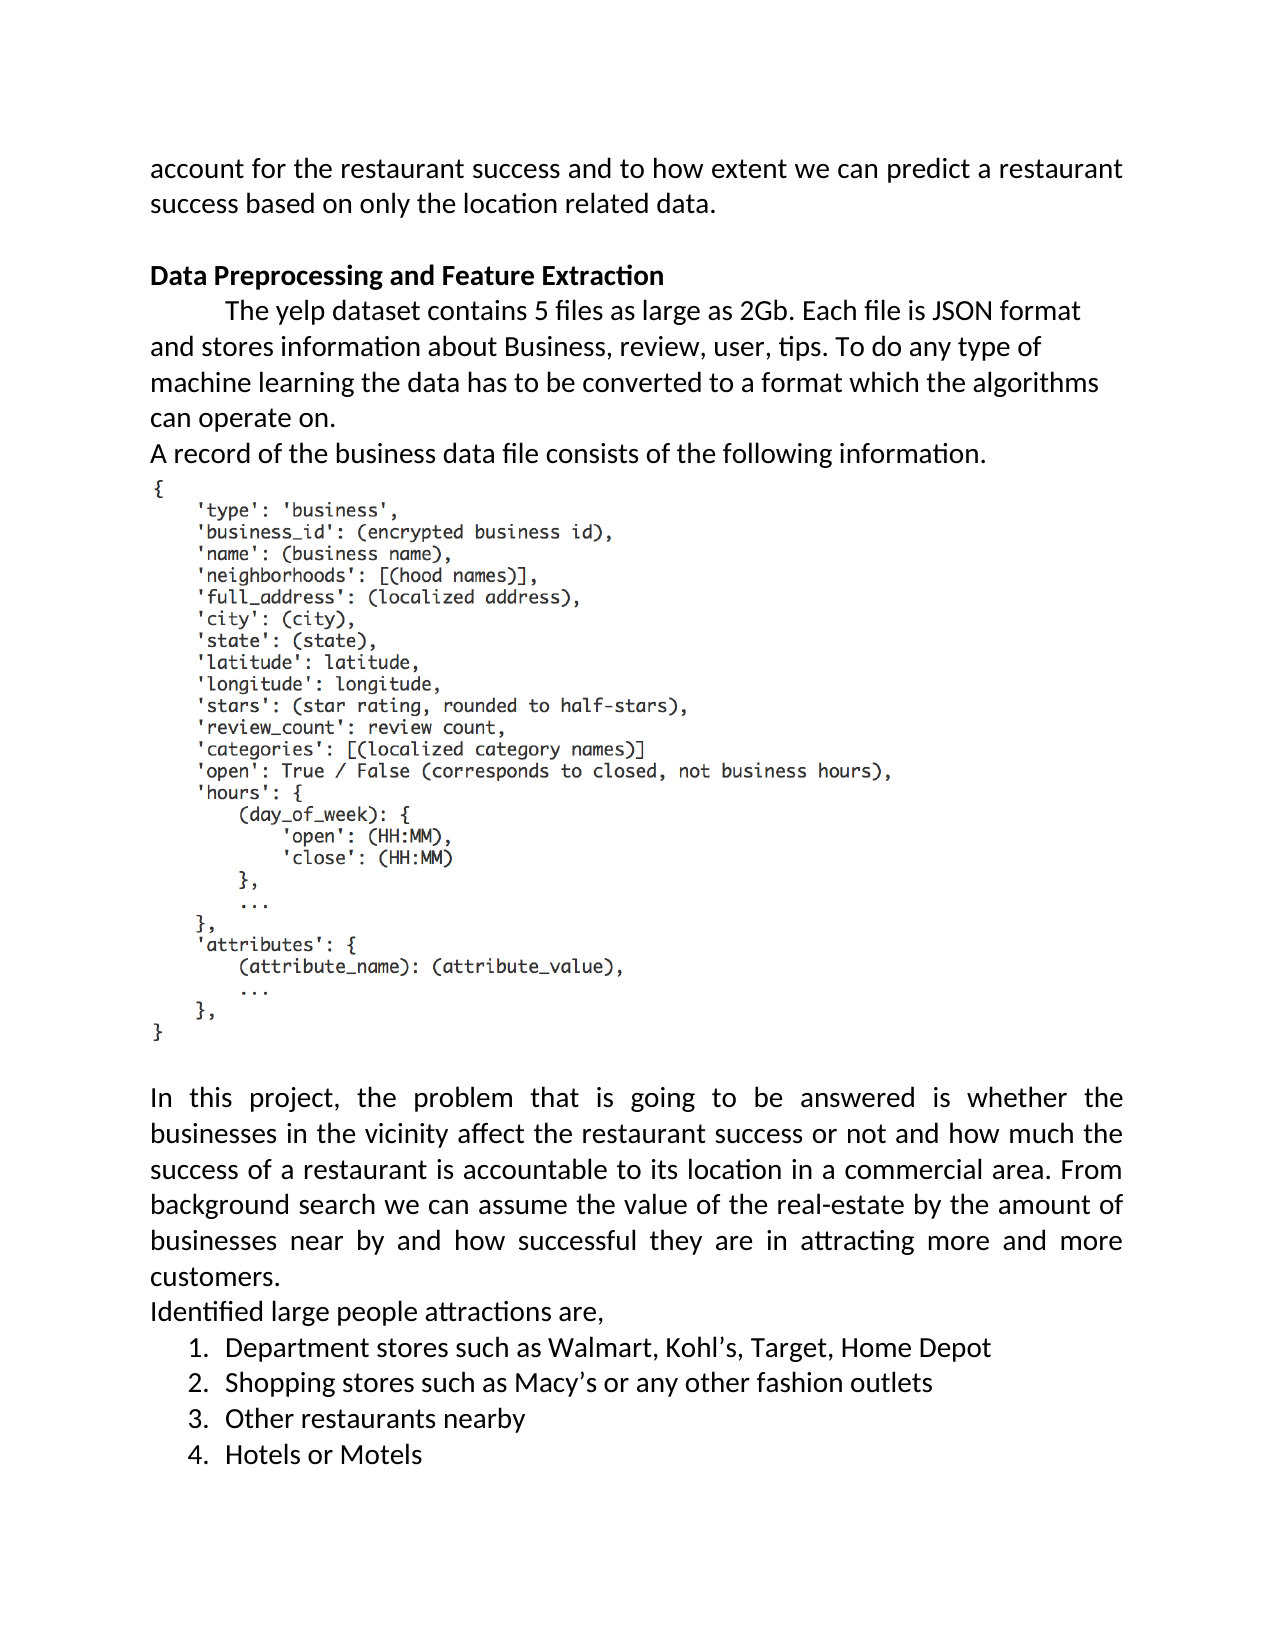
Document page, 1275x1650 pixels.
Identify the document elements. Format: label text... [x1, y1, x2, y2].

list Shopping stores such as Macy’s or any other fashion outlets [187, 1364, 1125, 1400]
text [150, 150, 1125, 221]
text A record of the business data file consists of the following information. [150, 435, 1125, 471]
text Identified large people attractions are, [150, 1293, 1125, 1329]
text The yelp dataset contains 5 files as large as 2Gb. Each file is JSON format and stores information about Business, review, user, tips. To do any type of machine learning the data has to be converted to a format which the algorithms can operate on. [150, 292, 1125, 435]
picture [150, 470, 908, 1044]
text Data Preprocessing and Feature Extraction [150, 257, 1125, 292]
text In this project, the problem that is going to be answered is whether the businesses in the vicinity affect the restaurant success or not and how much the success of a restaurant is accountable to its location in a commercial area. From background search we can assume the value of the real-estate by the amount of businesses near by and how successful they are in attracting more and more customers. [150, 1079, 1125, 1293]
list Hotels or Motels [187, 1436, 1125, 1471]
list Other restaurants nearby [187, 1400, 1125, 1436]
list Department stores such as Walmart, Kohl’s, Target, Home Depot [187, 1329, 1125, 1364]
